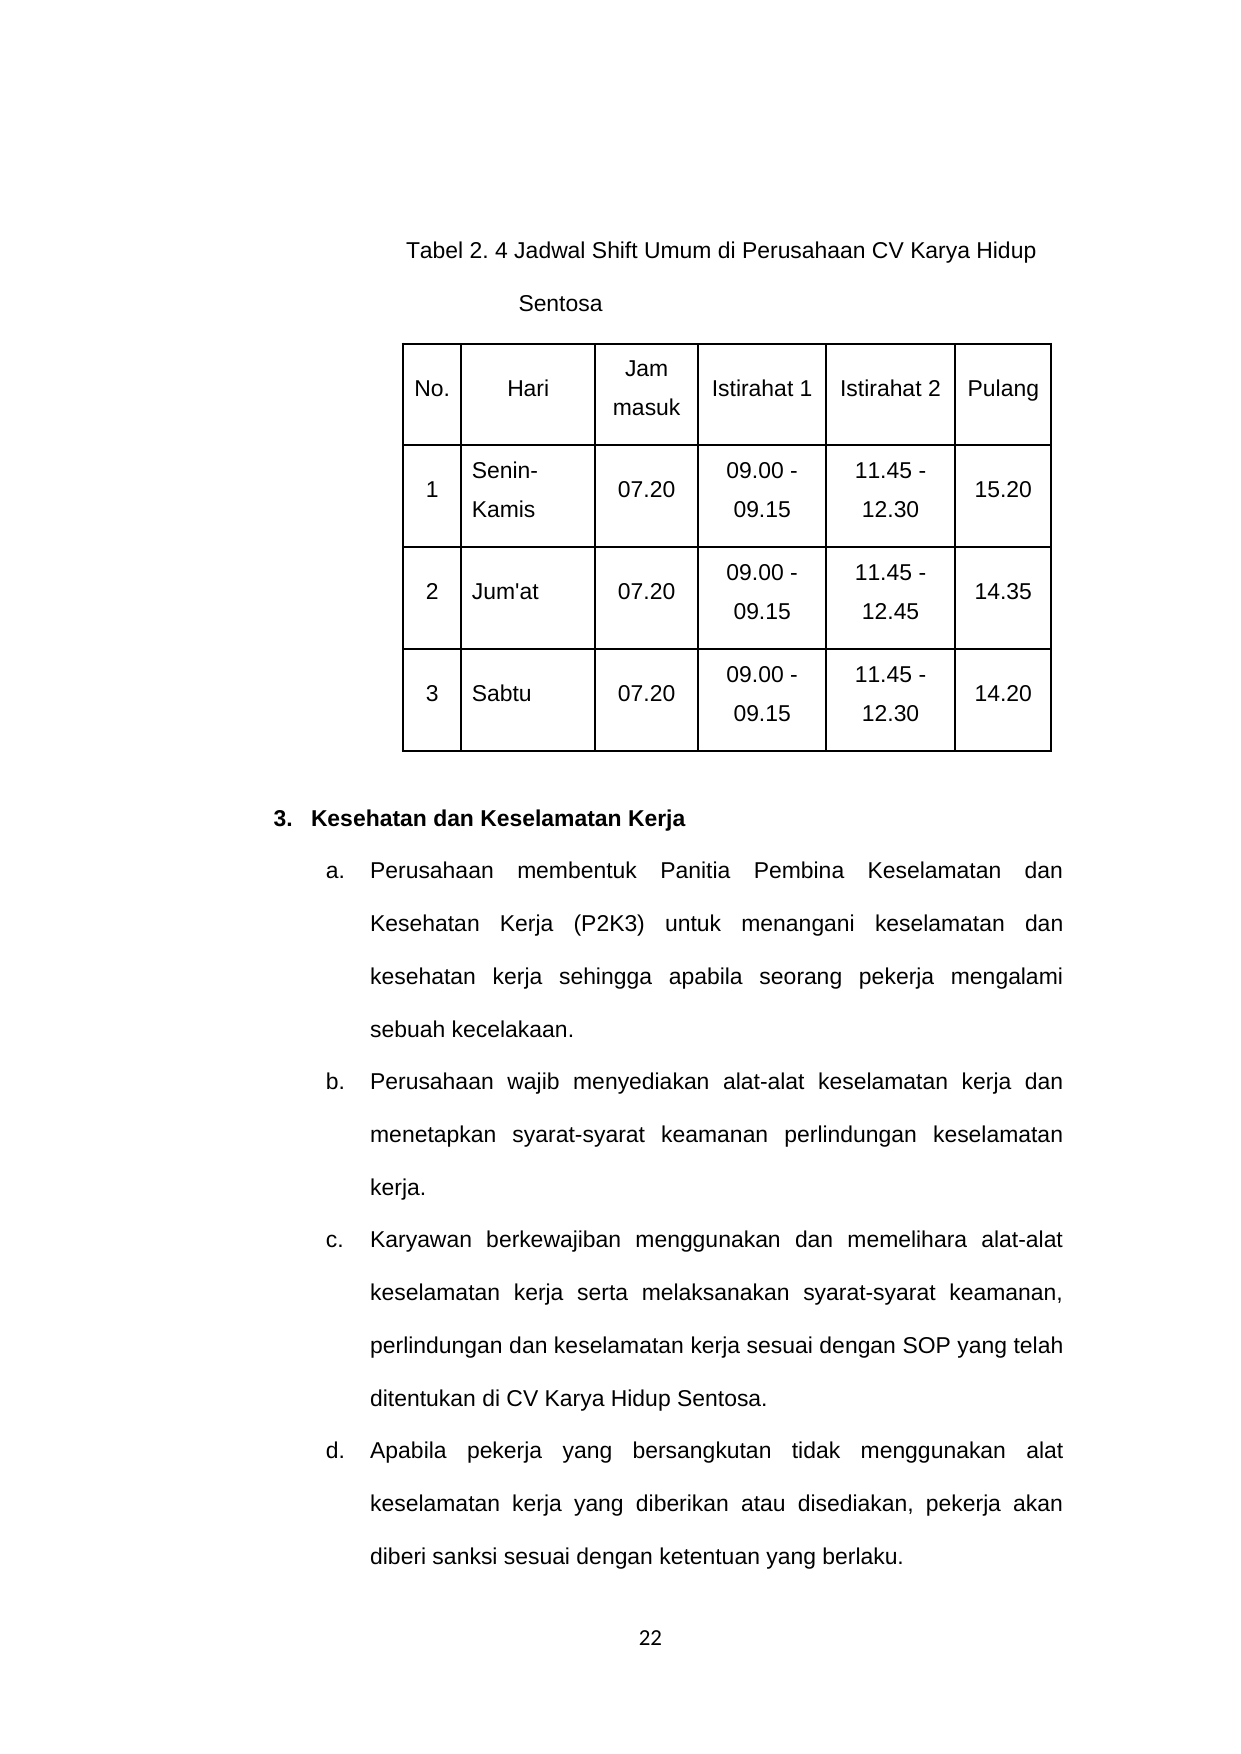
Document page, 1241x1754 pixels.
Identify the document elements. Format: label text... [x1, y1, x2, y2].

table_cell 14.20 [956, 650, 1050, 750]
table_cell 09.00 - 09.15 [699, 446, 825, 546]
table_cell 3 [404, 650, 460, 750]
table_cell 11.45 - 12.45 [827, 548, 954, 648]
table_header Jam masuk [596, 345, 697, 444]
table_cell 15.20 [956, 446, 1050, 546]
table_cell 2 [404, 548, 460, 648]
table_cell 09.00 - 09.15 [699, 548, 825, 648]
list Karyawan berkewajiban menggunakan dan memelihara alat-alat keselamatan kerja serta melaksanakan syarat-syarat keamanan, perlindungan dan keselamatan kerja sesuai dengan SOP yang telah ditentukan di CV Karya Hidup Sentosa. [326, 1226, 1063, 1411]
table_cell 1 [404, 446, 460, 546]
list Perusahaan wajib menyediakan alat-alat keselamatan kerja dan menetapkan syarat-syarat keamanan perlindungan keselamatan kerja. [326, 1068, 1063, 1200]
table_cell Jum'at [462, 548, 594, 648]
list Perusahaan membentuk Panitia Pembina Keselamatan dan Kesehatan Kerja (P2K3) untuk menangani keselamatan dan kesehatan kerja sehingga apabila seorang pekerja mengalami sebuah kecelakaan. [326, 857, 1063, 1042]
table_cell 09.00 - 09.15 [699, 650, 825, 750]
table_header Istirahat 1 [699, 345, 825, 444]
table_cell 07.20 [596, 650, 697, 750]
table_header No. [404, 345, 460, 444]
table_header Pulang [956, 345, 1050, 444]
table_cell 14.35 [956, 548, 1050, 648]
table_cell 11.45 - 12.30 [827, 650, 954, 750]
table_cell 07.20 [596, 548, 697, 648]
table_cell Sabtu [462, 650, 594, 750]
subtitle Kesehatan dan Keselamatan Kerja [273, 805, 1063, 831]
table_cell Senin-Kamis [462, 446, 594, 546]
table_cell 07.20 [596, 446, 697, 546]
text Tabel 2. 4 Jadwal Shift Umum di Perusahaan CV Karya Hidup Sentosa [406, 237, 1063, 316]
table_header Istirahat 2 [827, 345, 954, 444]
table_cell 11.45 - 12.30 [827, 446, 954, 546]
table_header Hari [462, 345, 594, 444]
list Apabila pekerja yang bersangkutan tidak menggunakan alat keselamatan kerja yang diberikan atau disediakan, pekerja akan diberi sanksi sesuai dengan ketentuan yang berlaku. [326, 1437, 1063, 1569]
